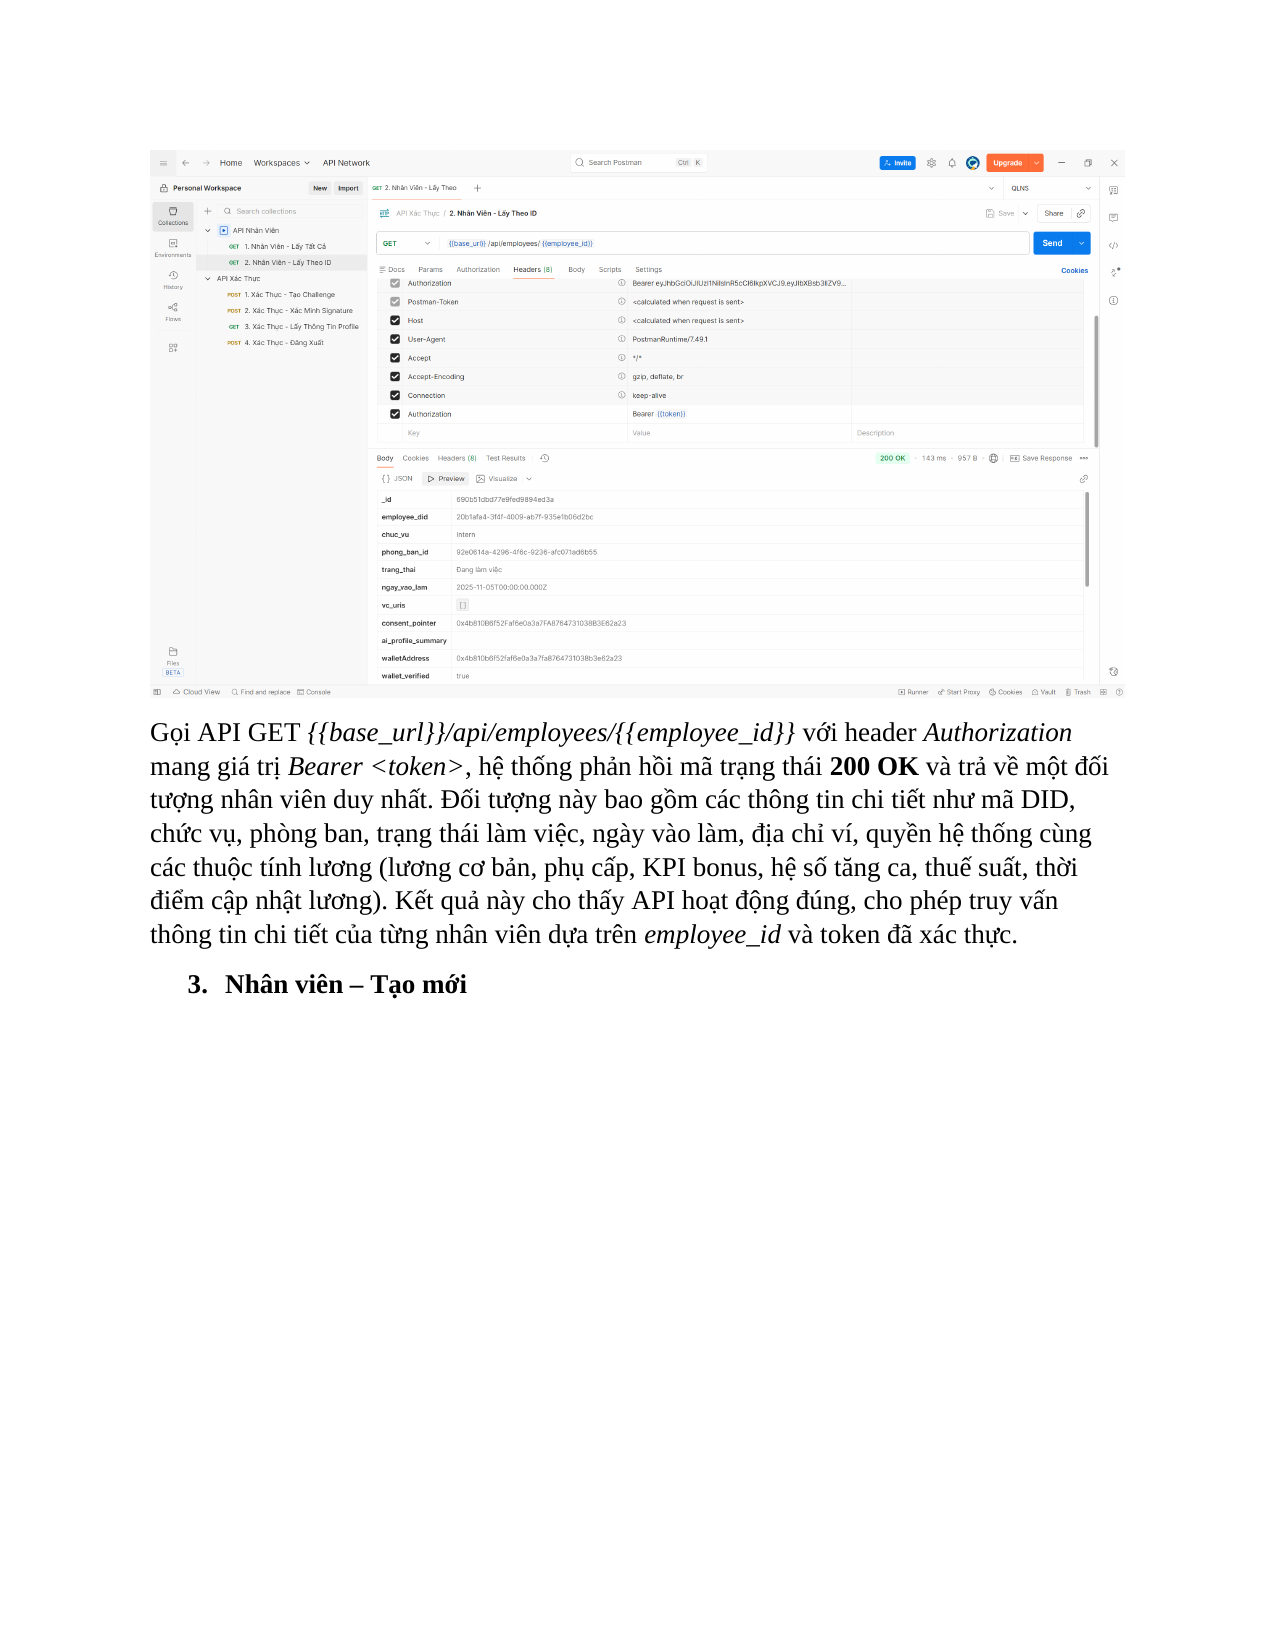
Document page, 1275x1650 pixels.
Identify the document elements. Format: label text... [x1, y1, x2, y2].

text Gọi API GET {{base_url}}/api/employees/{{employee_id}} với header Authorization mang giá trị Bearer <token>, hệ thống phản hồi mã trạng thái 200 OK và trả về một đối tượng nhân viên duy nhất. Đối tượng này bao gồm các thông tin chi tiết như mã DID, chức vụ, phòng ban, trạng thái làm việc, ngày vào làm, địa chỉ ví, quyền hệ thống cùng các thuộc tính lương (lương cơ bản, phụ cấp, KPI bonus, hệ số tăng ca, thuế suất, thời điểm cập nhật lương). Kết quả này cho thấy API hoạt động đúng, cho phép truy vấn thông tin chi tiết của từng nhân viên dựa trên employee_id và token đã xác thực. [150, 717, 1125, 949]
list Nhân viên – Tạo mới [187, 968, 1125, 999]
picture [150, 150, 1125, 698]
